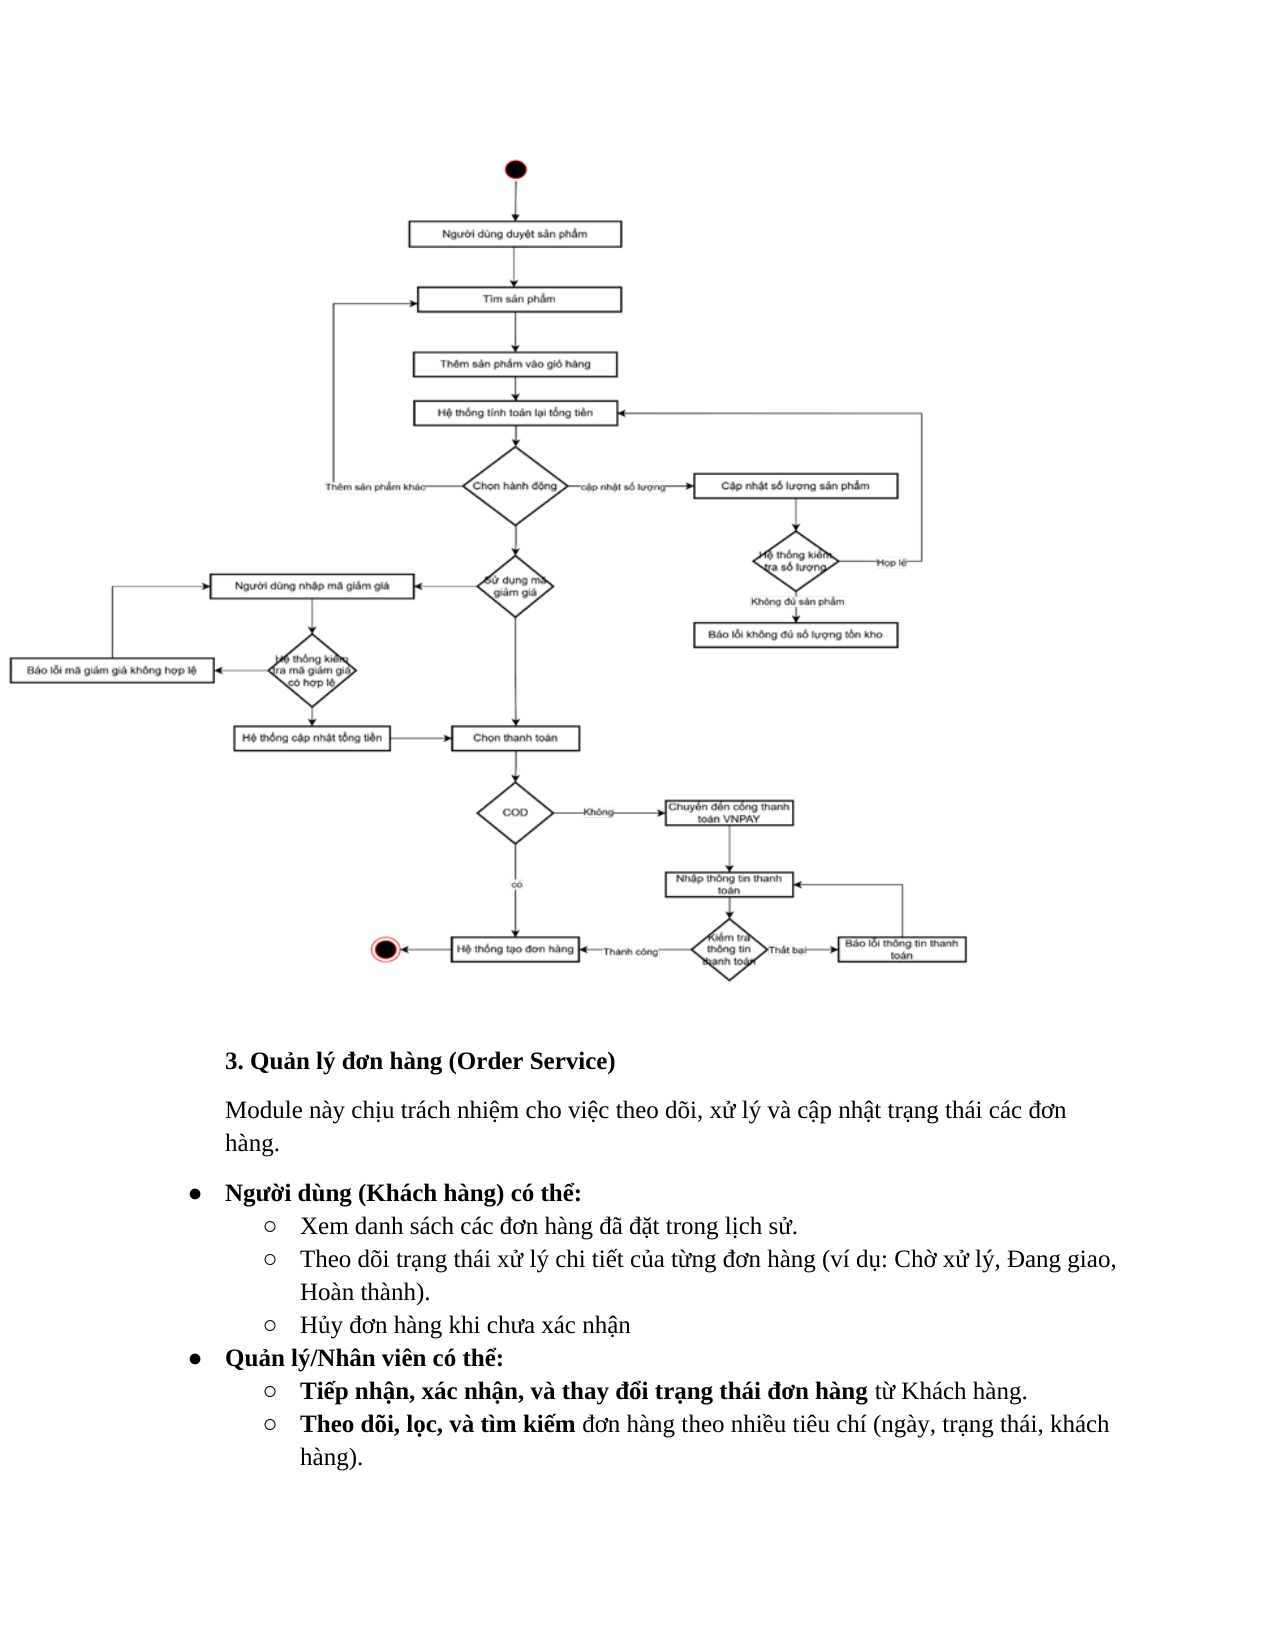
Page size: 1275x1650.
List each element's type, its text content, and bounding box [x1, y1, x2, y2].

picture [0, 150, 976, 990]
text 3. Quản lý đơn hàng (Order Service) [225, 1046, 1125, 1074]
list Tiếp nhận, xác nhận, và thay đổi trạng thái đơn hàng từ Khách hàng. [262, 1376, 1125, 1405]
text Module này chịu trách nhiệm cho việc theo dõi, xử lý và cập nhật trạng thái các đơn hàng. [225, 1095, 1125, 1157]
list Xem danh sách các đơn hàng đã đặt trong lịch sử. [262, 1211, 1125, 1240]
list Theo dõi, lọc, và tìm kiếm đơn hàng theo nhiều tiêu chí (ngày, trạng thái, khách hàng). [262, 1409, 1125, 1471]
list Người dùng (Khách hàng) có thể: [187, 1178, 1125, 1207]
list Hủy đơn hàng khi chưa xác nhận [262, 1310, 1125, 1339]
list Quản lý/Nhân viên có thể: [187, 1343, 1125, 1372]
list Theo dõi trạng thái xử lý chi tiết của từng đơn hàng (ví dụ: Chờ xử lý, Đang giao, Hoàn thành). [262, 1244, 1125, 1306]
